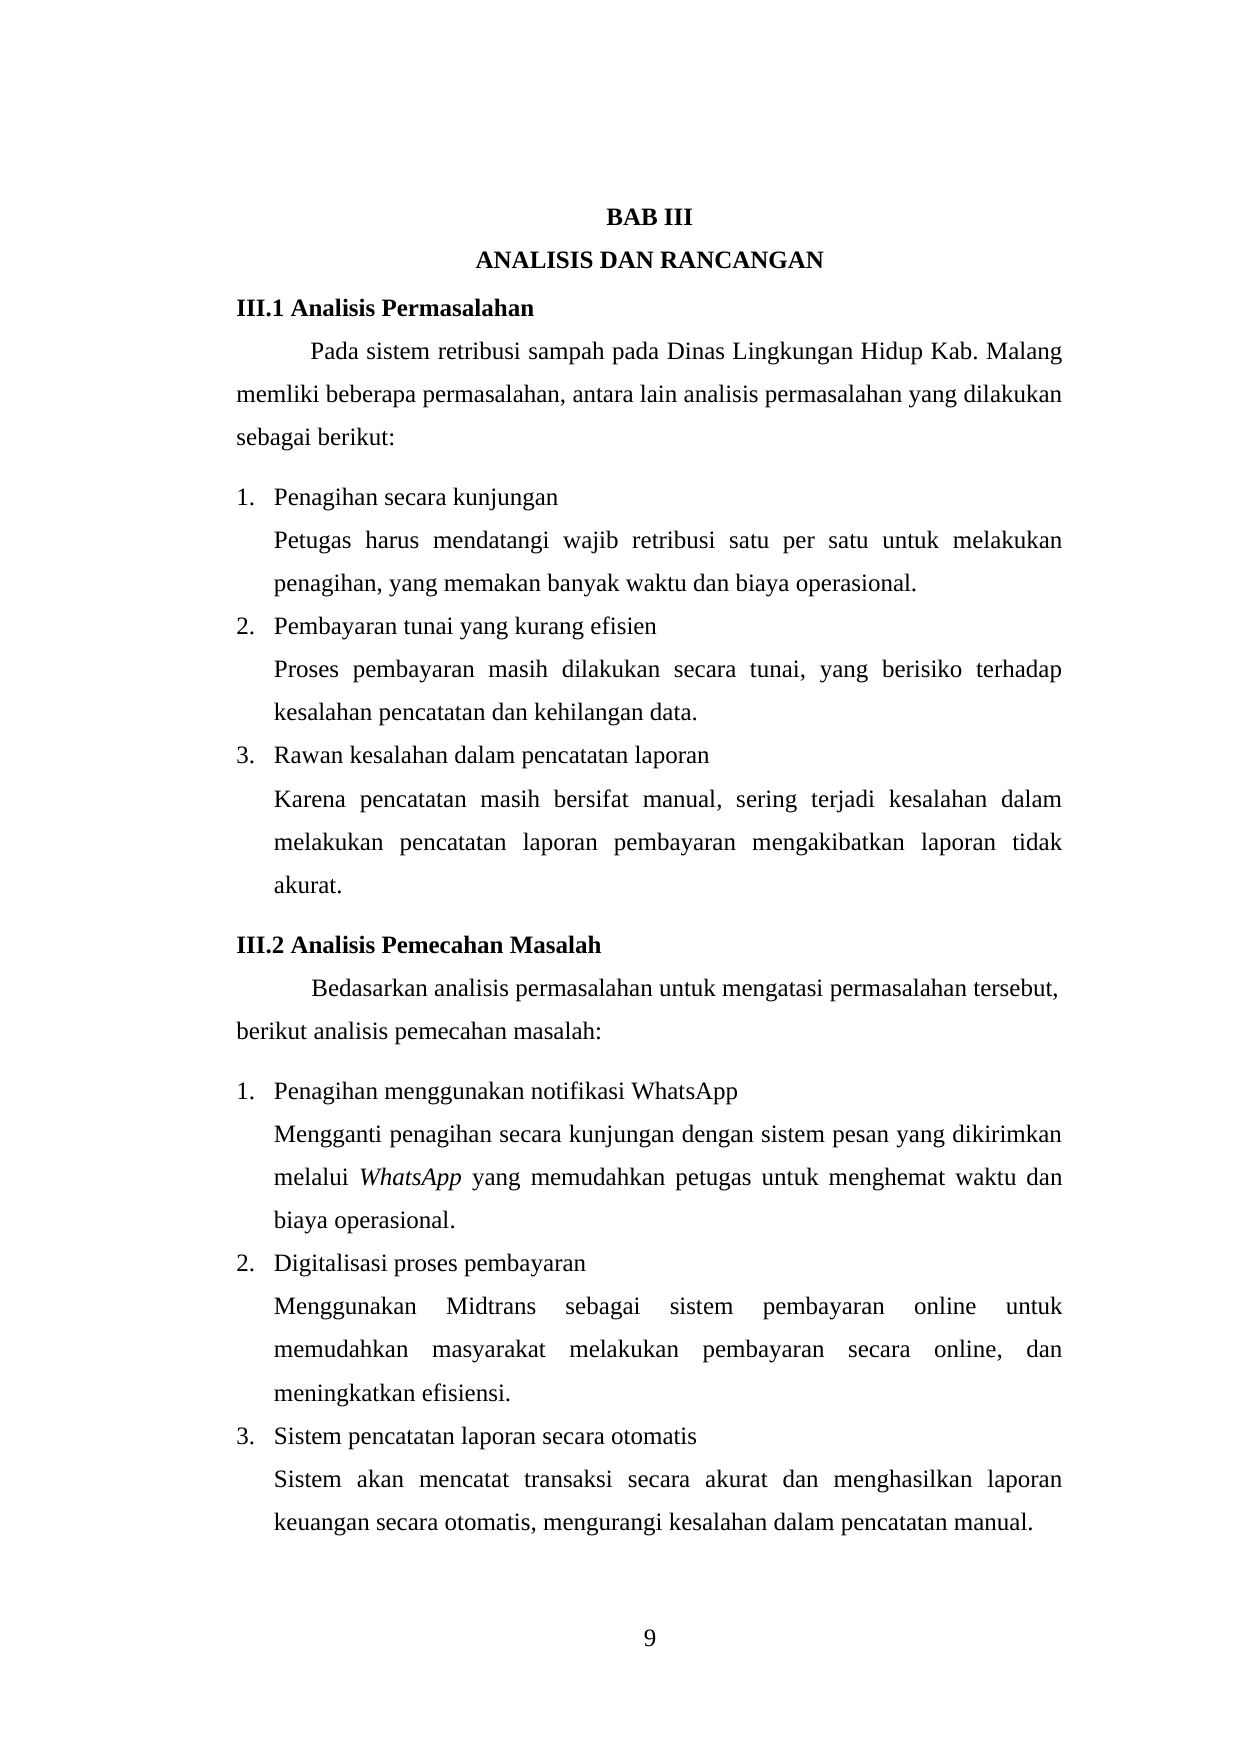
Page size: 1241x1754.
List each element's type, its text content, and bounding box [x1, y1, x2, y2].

list Digitalisasi proses pembayaran [236, 1248, 1063, 1277]
list Sistem akan mencatat transaksi secara akurat dan menghasilkan laporan keuangan secara otomatis, mengurangi kesalahan dalam pencatatan manual. [274, 1464, 1063, 1536]
subtitle ANALISIS DAN RANCANGAN [236, 202, 1063, 274]
list Penagihan secara kunjungan [236, 482, 1063, 511]
list Penagihan menggunakan notifikasi WhatsApp [236, 1076, 1063, 1104]
text Bedasarkan analisis permasalahan untuk mengatasi permasalahan tersebut, berikut analisis pemecahan masalah: [236, 973, 1063, 1045]
list Petugas harus mendatangi wajib retribusi satu per satu untuk melakukan penagihan, yang memakan banyak waktu dan biaya operasional. [274, 525, 1063, 597]
list Proses pembayaran masih dilakukan secara tunai, yang berisiko terhadap kesalahan pencatatan dan kehilangan data. [274, 654, 1063, 726]
list Pembayaran tunai yang kurang efisien [236, 611, 1063, 640]
text Pada sistem retribusi sampah pada Dinas Lingkungan Hidup Kab. Malang memliki beberapa permasalahan, antara lain analisis permasalahan yang dilakukan sebagai berikut: [236, 336, 1063, 451]
list Menggunakan Midtrans sebagai sistem pembayaran online untuk memudahkan masyarakat melakukan pembayaran secara online, dan meningkatkan efisiensi. [274, 1291, 1063, 1406]
subtitle Analisis Permasalahan [236, 293, 1063, 321]
subtitle Analisis Pemecahan Masalah [236, 930, 1063, 958]
list Mengganti penagihan secara kunjungan dengan sistem pesan yang dikirimkan melalui WhatsApp yang memudahkan petugas untuk menghemat waktu dan biaya operasional. [274, 1119, 1063, 1234]
list Karena pencatatan masih bersifat manual, sering terjadi kesalahan dalam melakukan pencatatan laporan pembayaran mengakibatkan laporan tidak akurat. [274, 784, 1063, 899]
list Sistem pencatatan laporan secara otomatis [236, 1421, 1063, 1449]
list Rawan kesalahan dalam pencatatan laporan [236, 741, 1063, 769]
